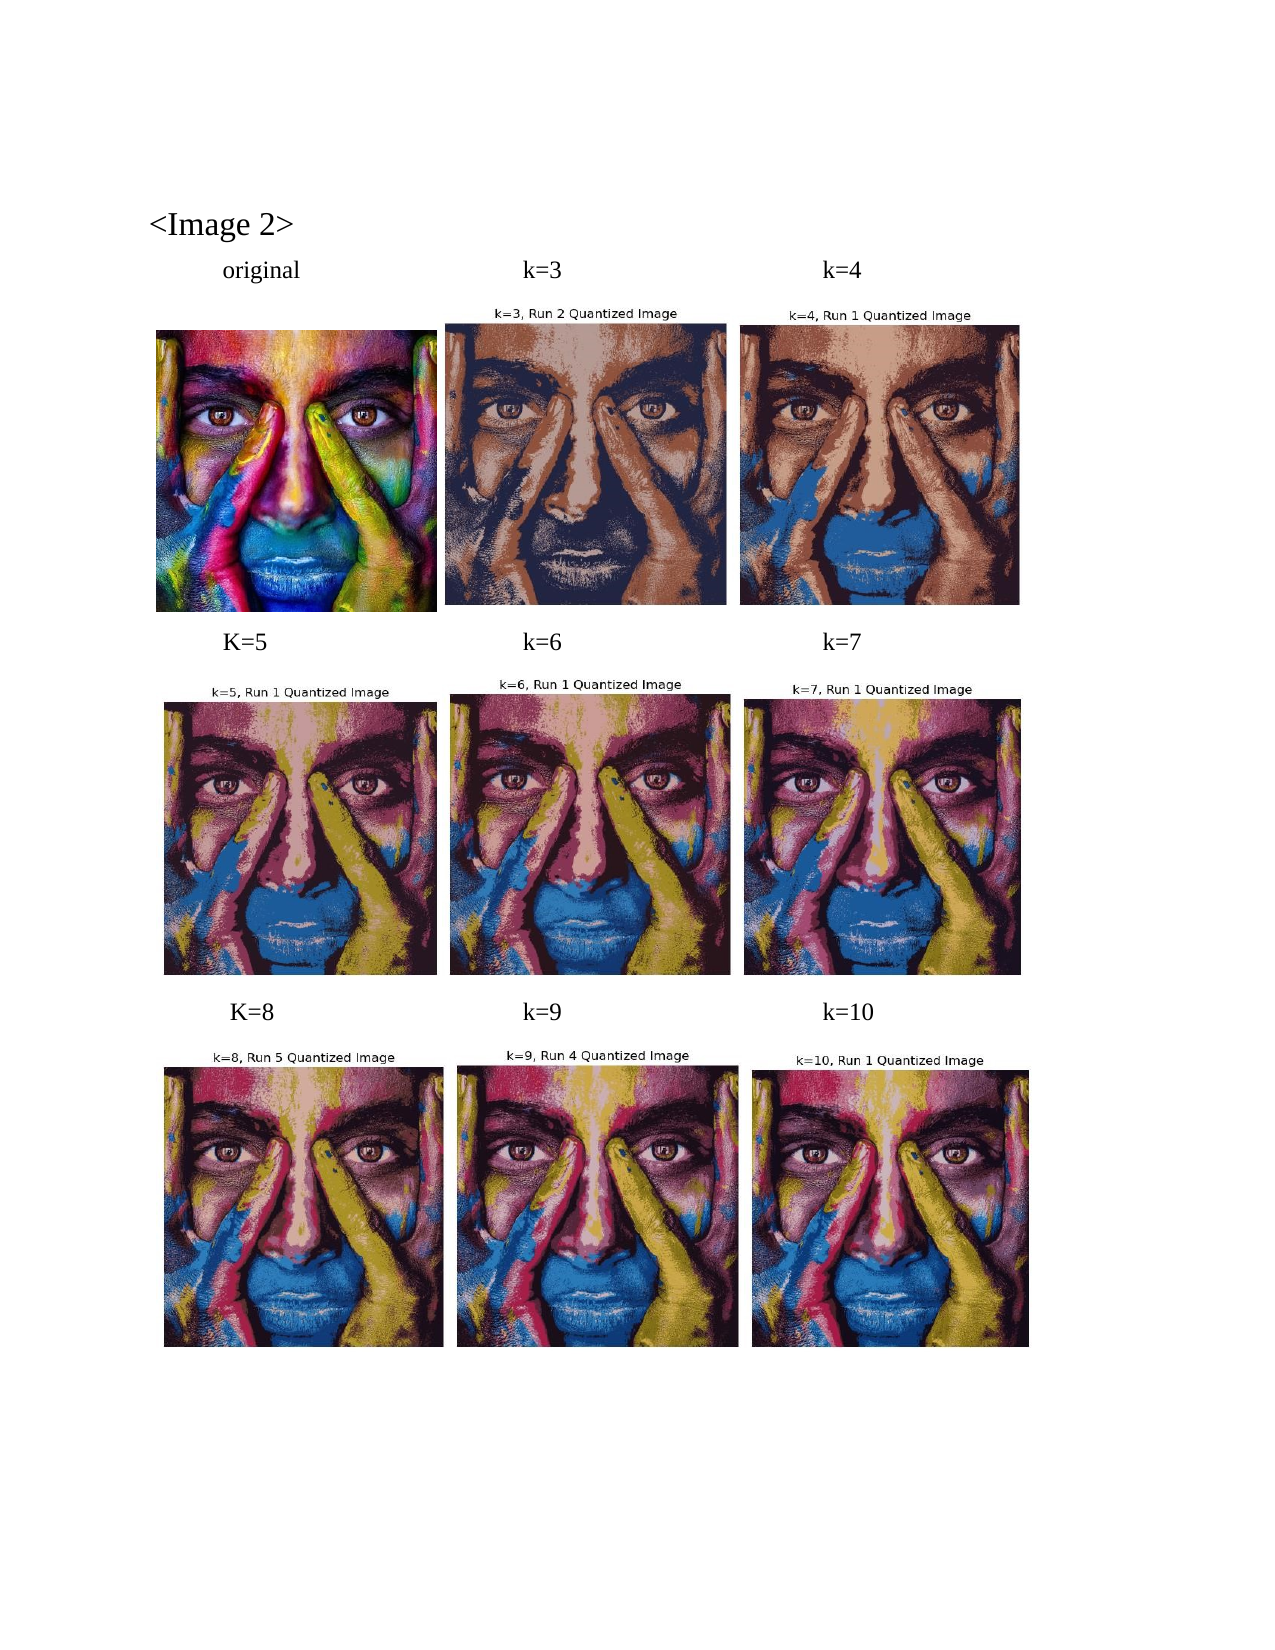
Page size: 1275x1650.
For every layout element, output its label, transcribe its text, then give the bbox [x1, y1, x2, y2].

text K=8 k=9 k=10 [150, 997, 1125, 1026]
picture [156, 301, 1026, 612]
picture [156, 1043, 1035, 1354]
picture [156, 672, 1027, 982]
subtitle <Image 2> [148, 204, 1125, 242]
text K=5 k=6 k=7 [150, 627, 1125, 655]
text original k=3 k=4 [150, 255, 1125, 284]
